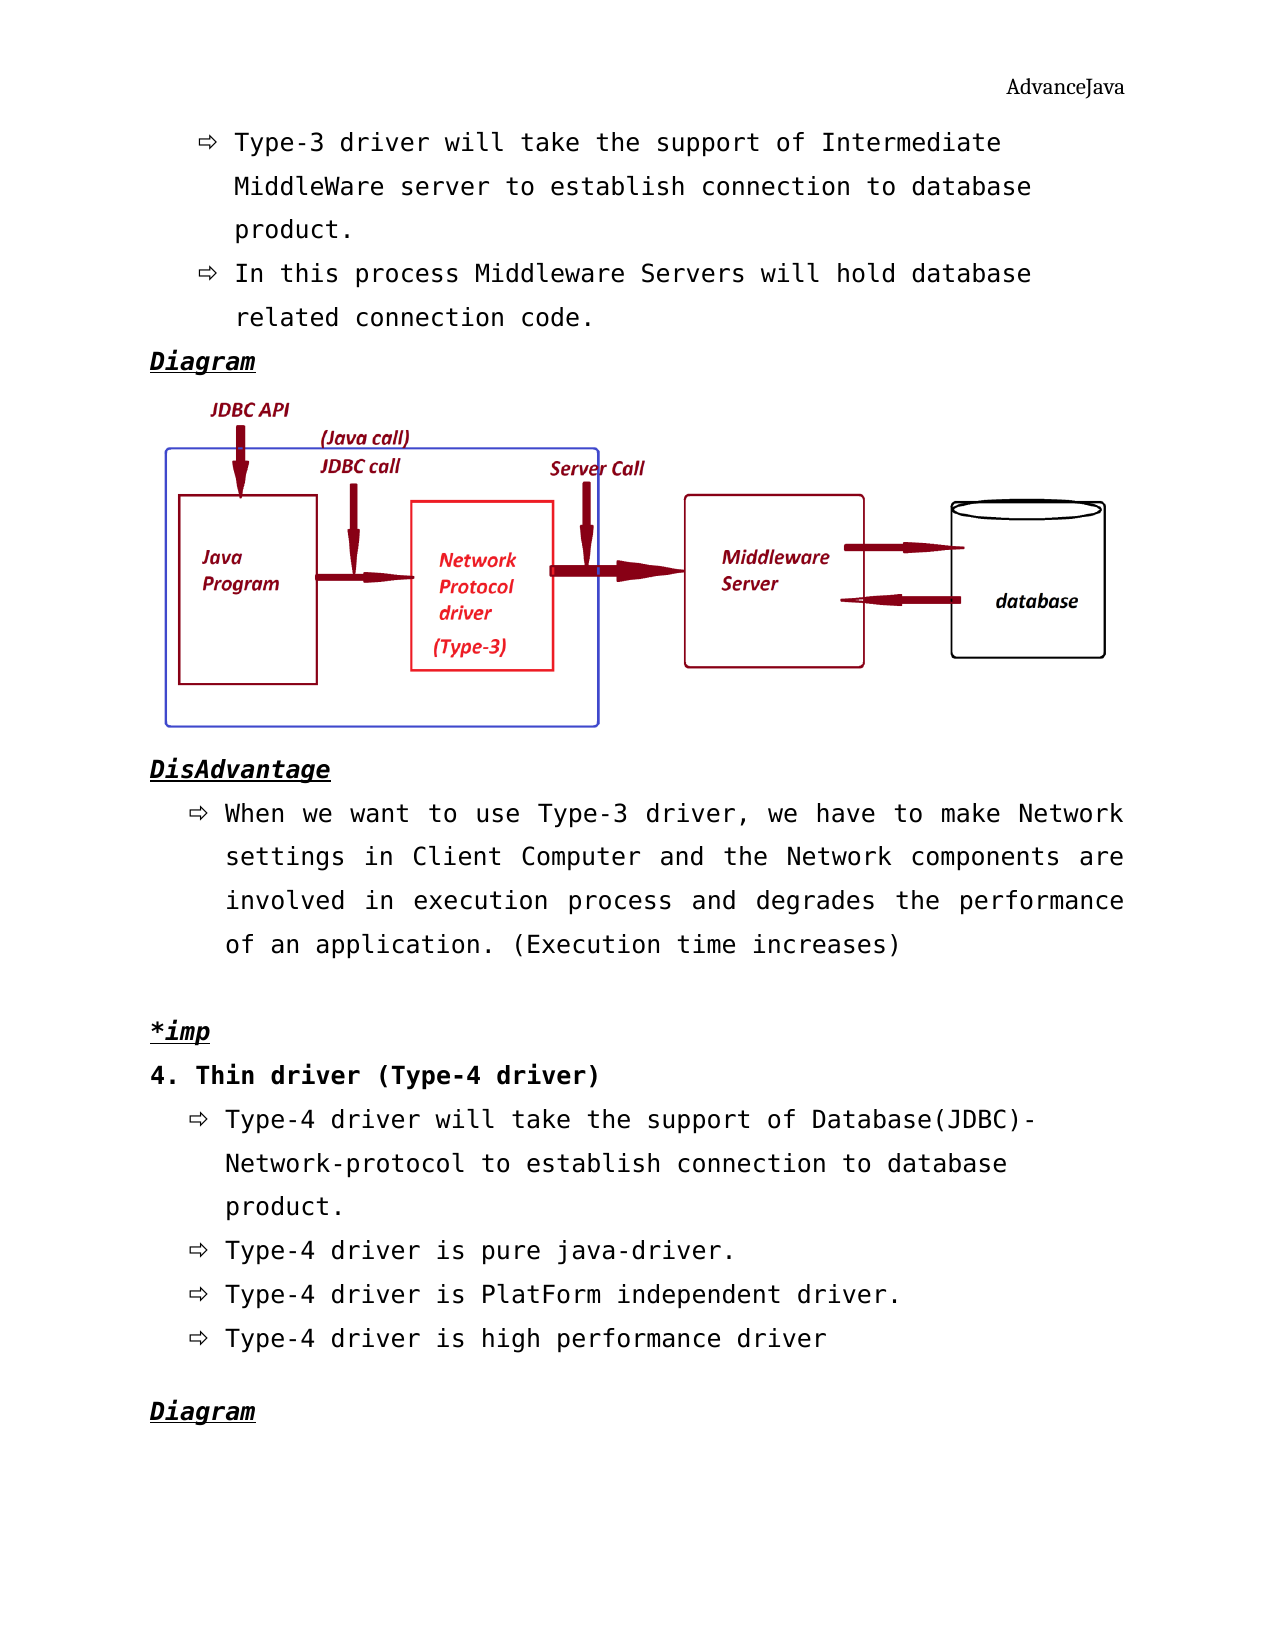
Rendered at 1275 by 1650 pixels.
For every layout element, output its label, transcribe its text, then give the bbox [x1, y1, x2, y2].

list Type-4 driver will take the support of Database(JDBC)-Network-protocol to establish connection to database product. [187, 1105, 1125, 1222]
picture [150, 390, 1117, 741]
text Diagram [150, 347, 1125, 376]
list Type-4 driver is high performance driver [187, 1324, 1125, 1353]
text DisAdvantage [150, 755, 1125, 784]
list Type-4 driver is pure java-driver. [187, 1236, 1125, 1266]
list When we want to use Type-3 driver, we have to make Network settings in Client Computer and the Network components are involved in execution process and degrades the performance of an application. (Execution time increases) [187, 799, 1125, 959]
text 4. Thin driver (Type-4 driver) [150, 1061, 1125, 1091]
list In this process Middleware Servers will hold database related connection code. [197, 259, 1125, 332]
list Type-3 driver will take the support of Intermediate MiddleWare server to establish connection to database product. [197, 128, 1125, 245]
text Diagram [150, 1397, 1125, 1426]
list Type-4 driver is PlatForm independent driver. [187, 1280, 1125, 1309]
text *imp [150, 1018, 1125, 1047]
